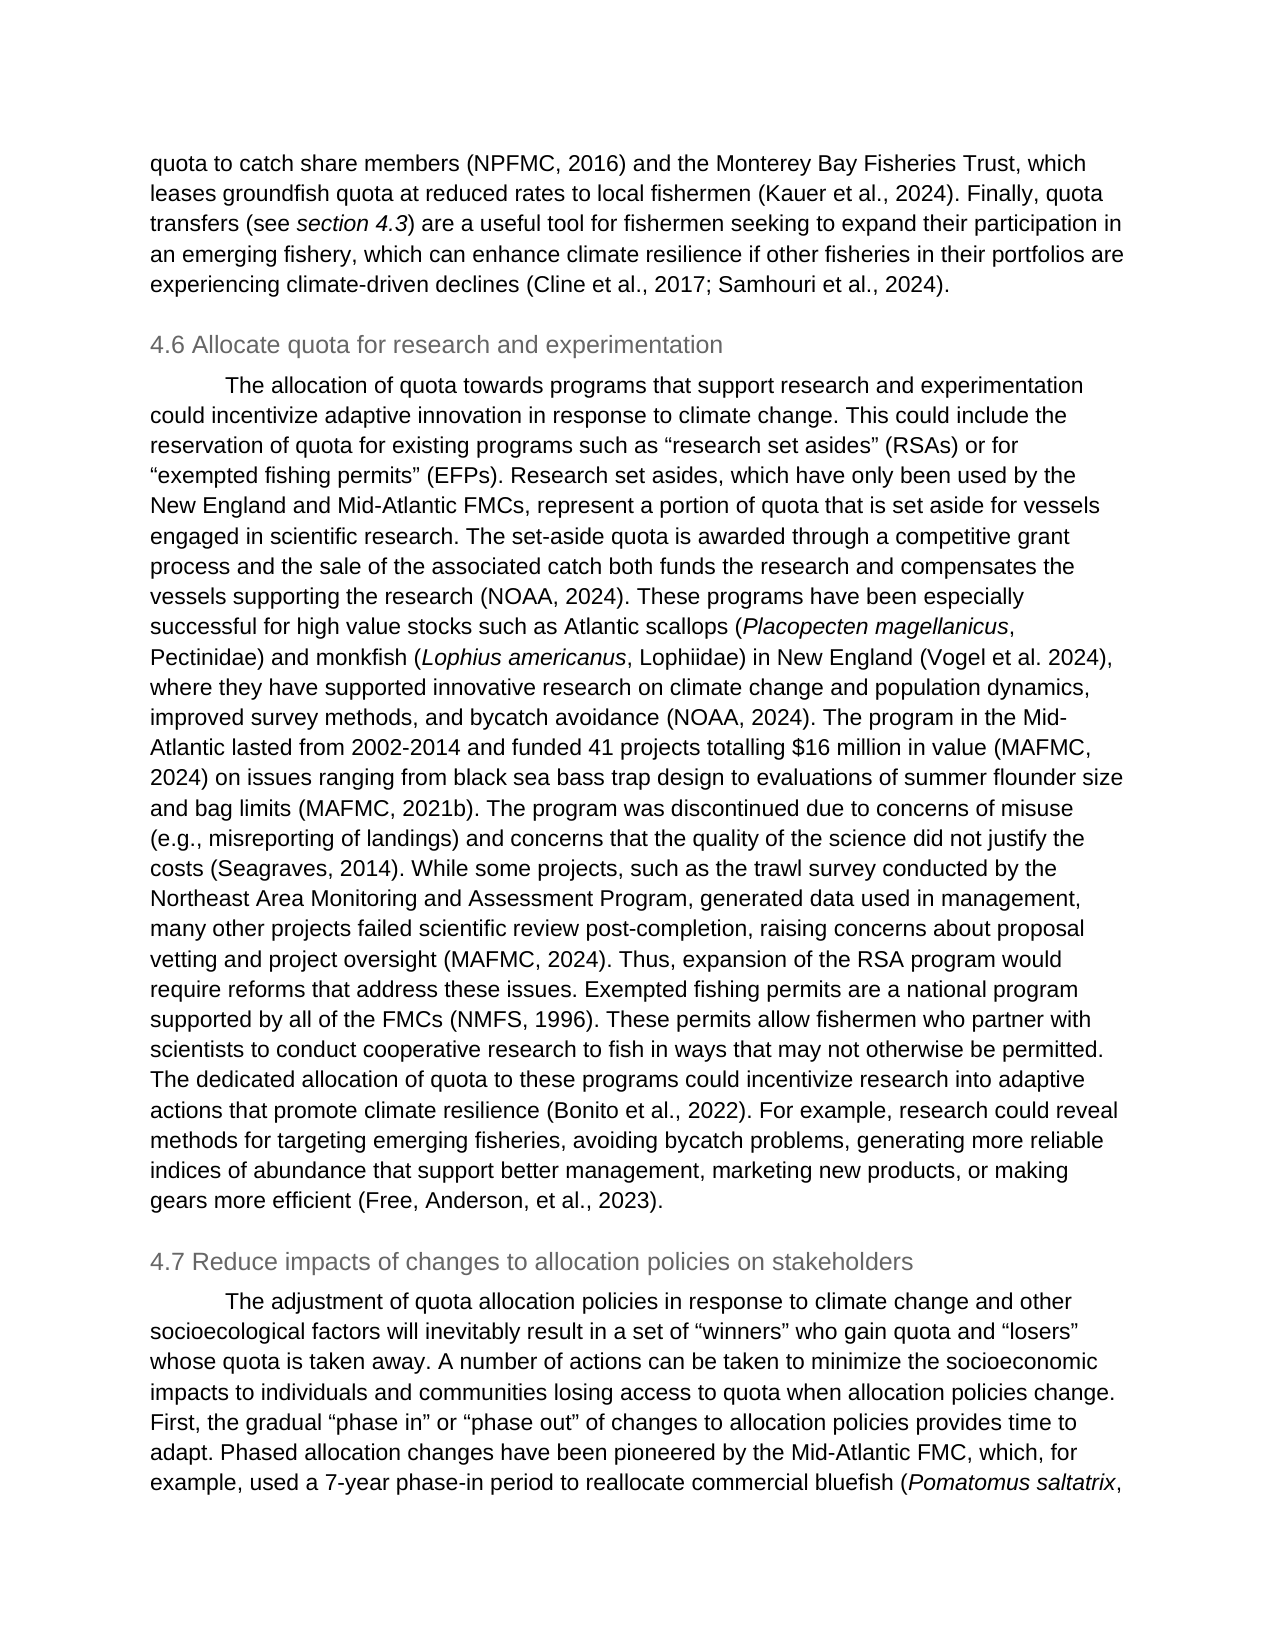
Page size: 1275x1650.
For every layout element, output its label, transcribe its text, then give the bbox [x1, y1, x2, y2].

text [150, 150, 1125, 297]
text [150, 1288, 1125, 1496]
text The allocation of quota towards programs that support research and experimentation could incentivize adaptive innovation in response to climate change. This could include the reservation of quota for existing programs such as “research set asides” (RSAs) or for “exempted fishing permits” (EFPs). Research set asides, which have only been used by the New England and Mid-Atlantic FMCs, represent a portion of quota that is set aside for vessels engaged in scientific research. The set-aside quota is awarded through a competitive grant process and the sale of the associated catch both funds the research and compensates the vessels supporting the research (NOAA, 2024). These programs have been especially successful for high value stocks such as Atlantic scallops (Placopecten magellanicus, Pectinidae) and monkfish (Lophius americanus, Lophiidae) in New England (Vogel et al. 2024), where they have supported innovative research on climate change and population dynamics, improved survey methods, and bycatch avoidance (NOAA, 2024). The program in the Mid-Atlantic lasted from 2002-2014 and funded 41 projects totalling $16 million in value (MAFMC, 2024) on issues ranging from black sea bass trap design to evaluations of summer flounder size and bag limits (MAFMC, 2021b). The program was discontinued due to concerns of misuse (e.g., misreporting of landings) and concerns that the quality of the science did not justify the costs (Seagraves, 2014). While some projects, such as the trawl survey conducted by the Northeast Area Monitoring and Assessment Program, generated data used in management, many other projects failed scientific review post-completion, raising concerns about proposal vetting and project oversight (MAFMC, 2024). Thus, expansion of the RSA program would require reforms that address these issues. Exempted fishing permits are a national program supported by all of the FMCs (NMFS, 1996). These permits allow fishermen who partner with scientists to conduct cooperative research to fish in ways that may not otherwise be permitted. The dedicated allocation of quota to these programs could incentivize research into adaptive actions that promote climate resilience (Bonito et al., 2022). For example, research could reveal methods for targeting emerging fisheries, avoiding bycatch problems, generating more reliable indices of abundance that support better management, marketing new products, or making gears more efficient (Free, Anderson, et al., 2023). [150, 372, 1125, 1213]
subtitle 4.6 Allocate quota for research and experimentation [150, 330, 1125, 359]
subtitle 4.7 Reduce impacts of changes to allocation policies on stakeholders [150, 1247, 1125, 1275]
